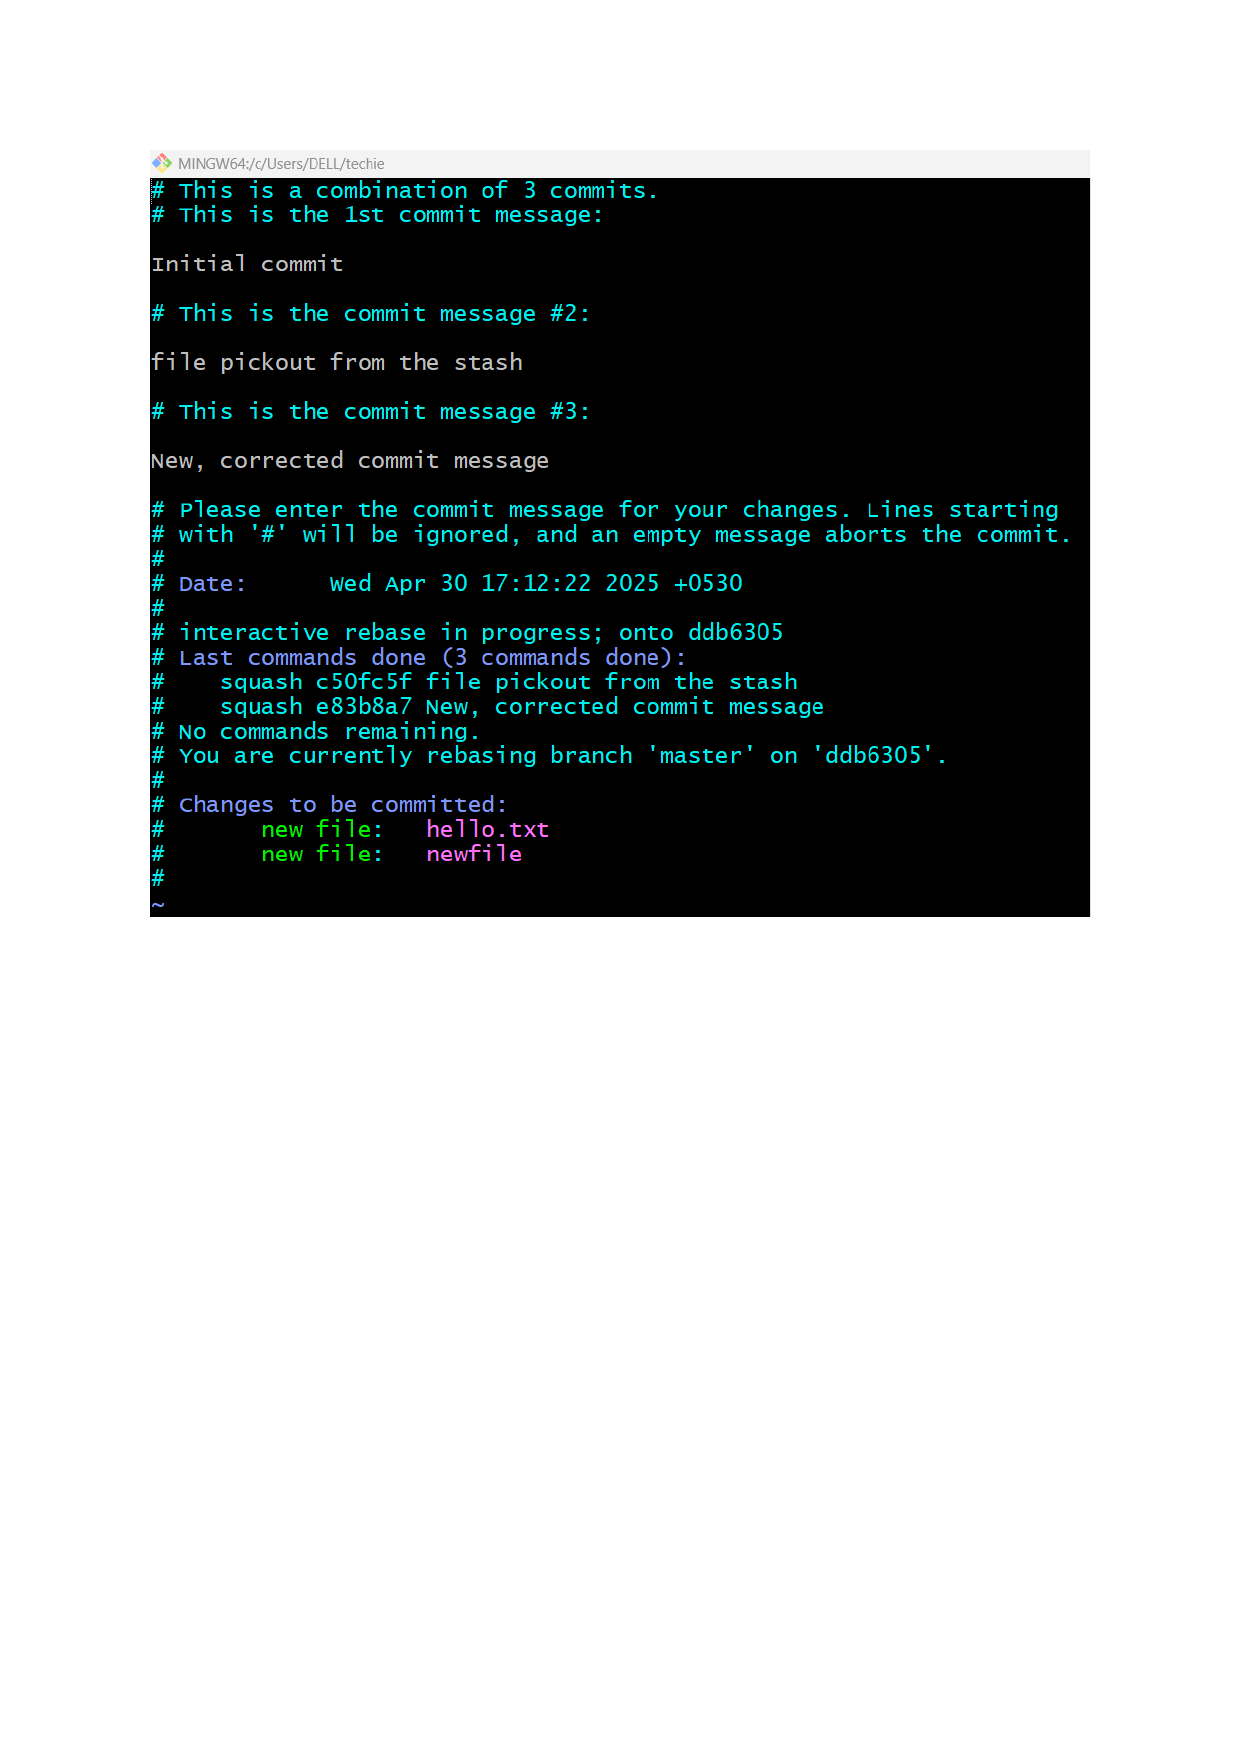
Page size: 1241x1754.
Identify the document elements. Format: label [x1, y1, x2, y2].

picture [150, 150, 1091, 917]
